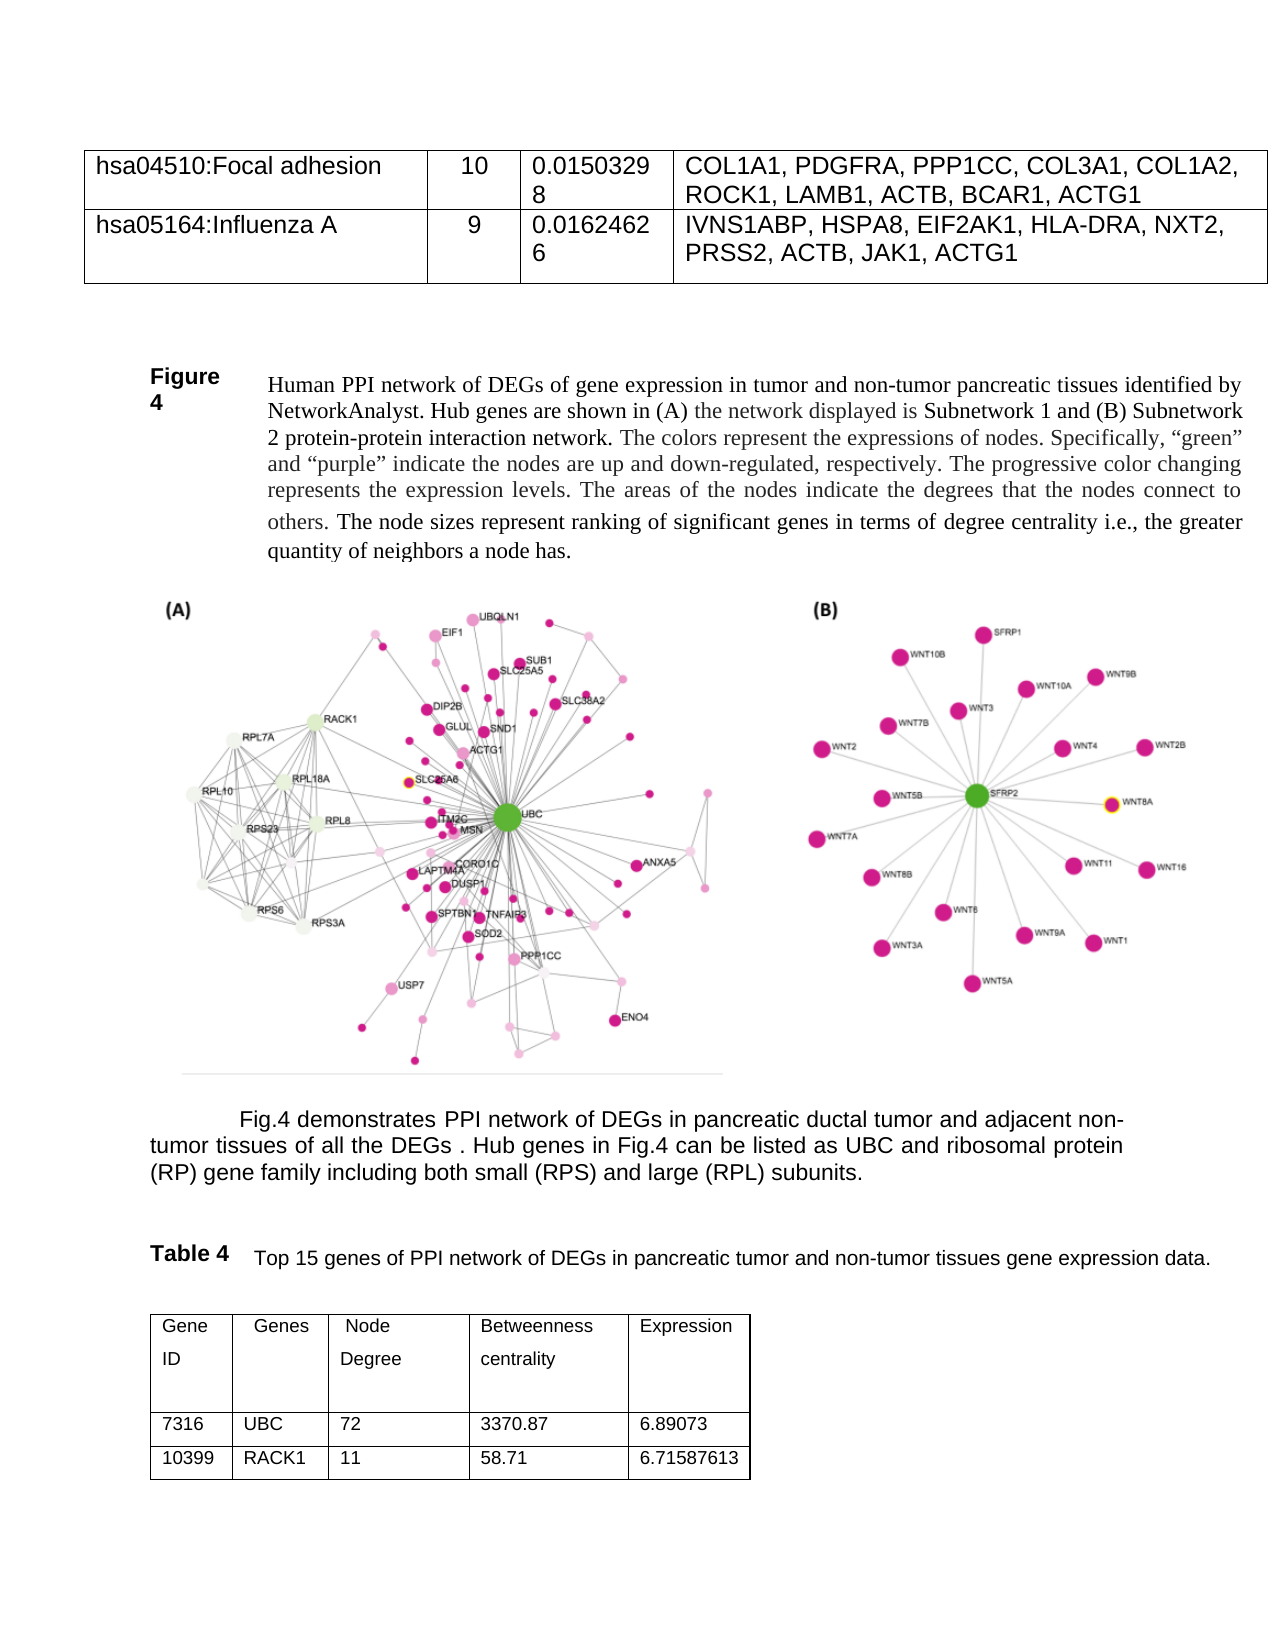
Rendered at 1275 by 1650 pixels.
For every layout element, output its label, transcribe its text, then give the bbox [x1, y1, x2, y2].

table_header Betweenness centrality [470, 1315, 628, 1412]
table_cell 7316 [151, 1413, 232, 1446]
table_cell 6.71587613 [629, 1447, 749, 1479]
table_cell 6.89073 [629, 1413, 749, 1446]
text Fig.4 demonstrates PPI network of DEGs in pancreatic ductal tumor and adjacent non-tumor tissues of all the DEGs . Hub genes in Fig.4 can be listed as UBC and ribosomal protein (RP) gene family including both small (RPS) and large (RPL) subunits. [150, 1106, 1125, 1185]
table_cell IVNS1ABP, HSPA8, EIF2AK1, HLA-DRA, NXT2, PRSS2, ACTB, JAK1, ACTG1 [674, 210, 1267, 282]
table_cell 3370.87 [470, 1413, 628, 1446]
table_cell 11 [329, 1447, 469, 1479]
table_cell UBC [233, 1413, 328, 1446]
table_cell 0.01503298 [521, 151, 673, 208]
text Figure 4 [150, 363, 1125, 415]
table_cell COL1A1, PDGFRA, PPP1CC, COL3A1, COL1A2, ROCK1, LAMB1, ACTB, BCAR1, ACTG1 [674, 151, 1267, 208]
table_cell 10 [428, 151, 520, 208]
table_header Genes [233, 1315, 328, 1412]
table_cell 10399 [151, 1447, 232, 1479]
table_header Expression [629, 1315, 749, 1412]
table_cell RACK1 [233, 1447, 328, 1479]
table_cell 9 [428, 210, 520, 282]
table_cell 58.71 [470, 1447, 628, 1479]
table_cell hsa05164:Influenza A [85, 210, 427, 282]
table_cell hsa04510:Focal adhesion [85, 151, 427, 208]
table_header Node Degree [329, 1315, 469, 1412]
text Table 4 [150, 1240, 238, 1266]
table_cell 0.01624626 [521, 210, 673, 282]
table_cell 72 [329, 1413, 469, 1446]
table_header Gene ID [151, 1315, 232, 1412]
